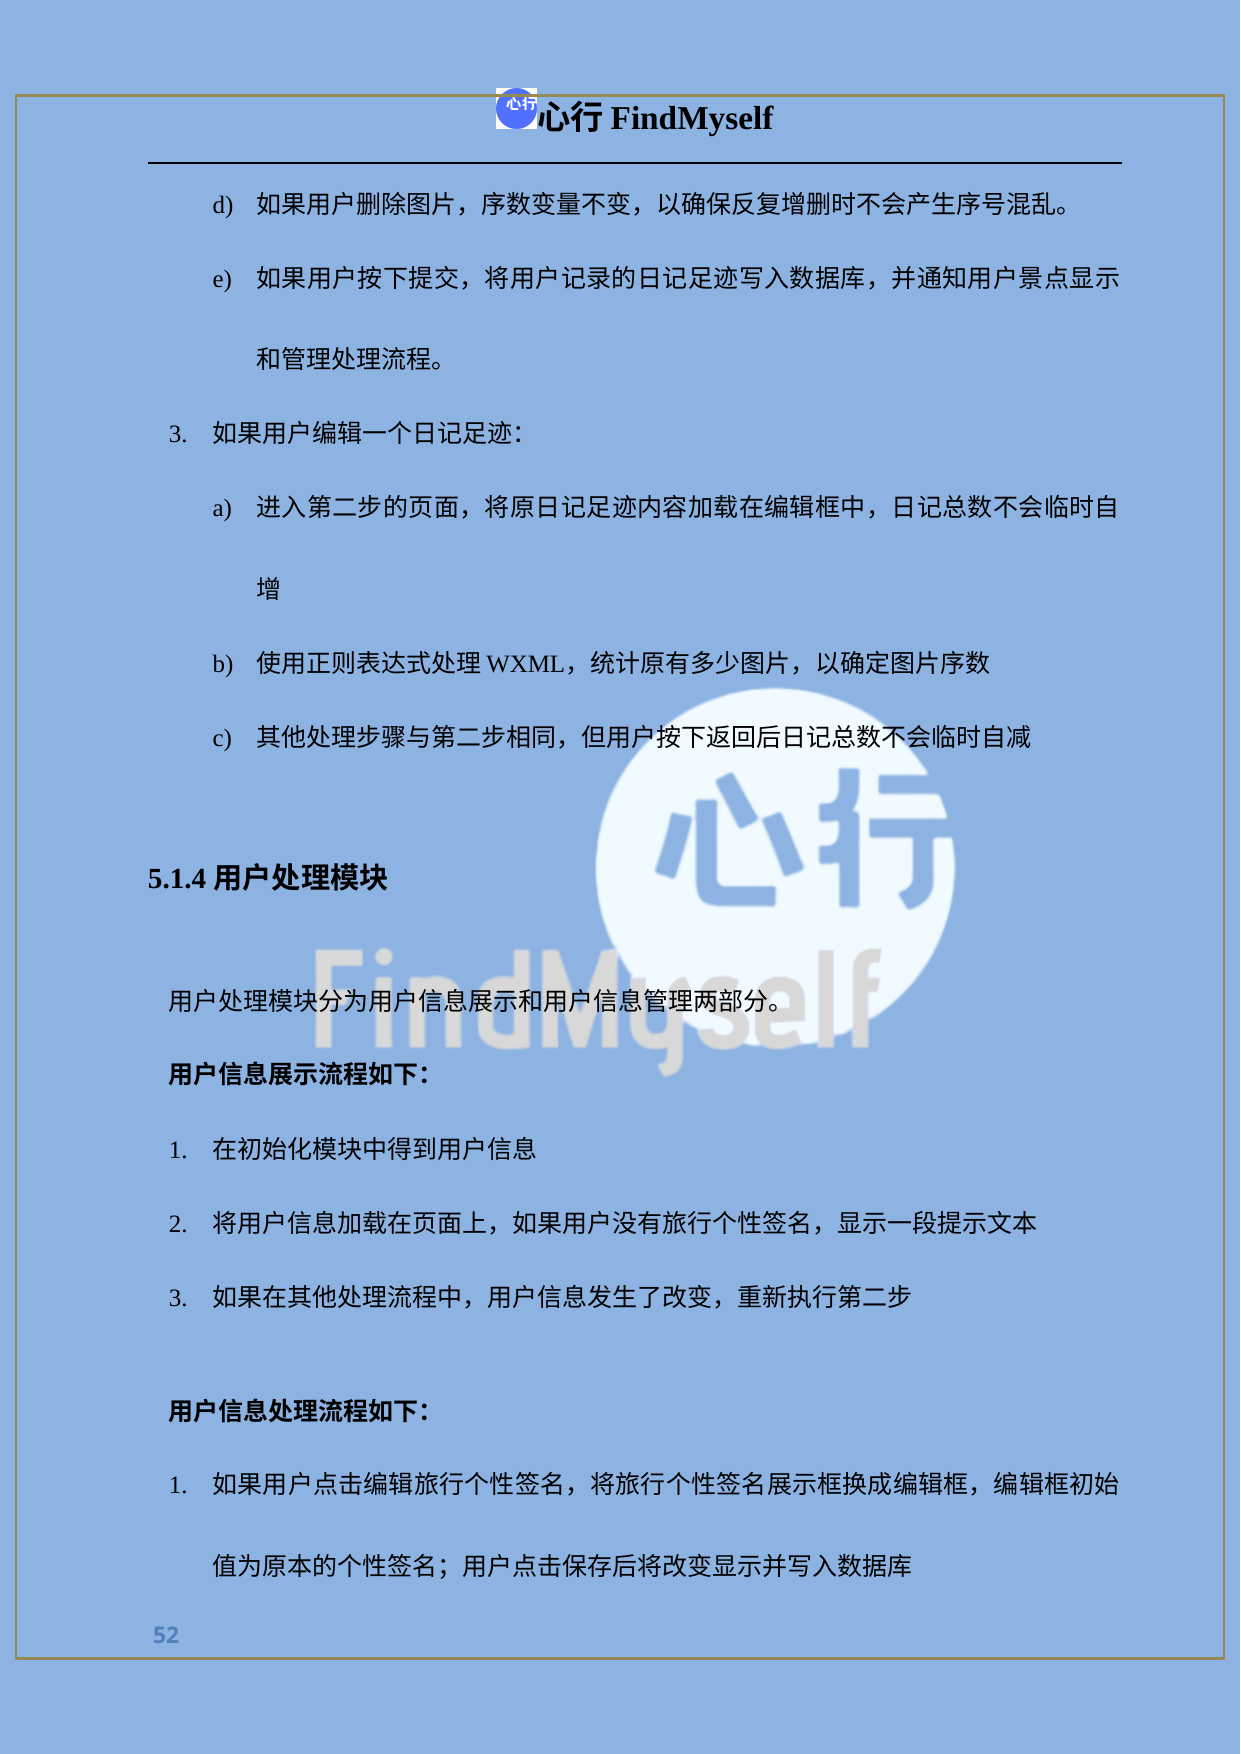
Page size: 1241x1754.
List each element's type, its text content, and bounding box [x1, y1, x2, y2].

list 进入第二步的页面，将原日记足迹内容加载在编辑框中，日记总数不会临时自增 [212, 473, 1122, 620]
list 如果在其他处理流程中，用户信息发生了改变，重新执行第二步 [168, 1263, 1122, 1328]
text 用户信息处理流程如下： [148, 1377, 1122, 1442]
list 如果用户删除图片，序数变量不变，以确保反复增删时不会产生序号混乱。 [212, 170, 1122, 235]
list 其他处理步骤与第二步相同，但用户按下返回后日记总数不会临时自减 [212, 703, 1122, 768]
text 5.1.4 用户处理模块 [148, 844, 1122, 909]
text 用户信息展示流程如下： [148, 1041, 1122, 1106]
text 用户处理模块分为用户信息展示和用户信息管理两部分。 [148, 967, 1122, 1032]
list 如果用户编辑一个日记足迹： [168, 399, 1122, 464]
picture [496, 97, 537, 129]
list 如果用户点击编辑旅行个性签名，将旅行个性签名展示框换成编辑框，编辑框初始值为原本的个性签名；用户点击保存后将改变显示并写入数据库 [168, 1451, 1122, 1597]
list 使用正则表达式处理WXML，统计原有多少图片，以确定图片序数 [212, 629, 1122, 694]
list 在初始化模块中得到用户信息 [168, 1115, 1122, 1180]
picture [496, 88, 537, 94]
list 将用户信息加载在页面上，如果用户没有旅行个性签名，显示一段提示文本 [168, 1189, 1122, 1254]
list 如果用户按下提交，将用户记录的日记足迹写入数据库，并通知用户景点显示和管理处理流程。 [212, 244, 1122, 390]
